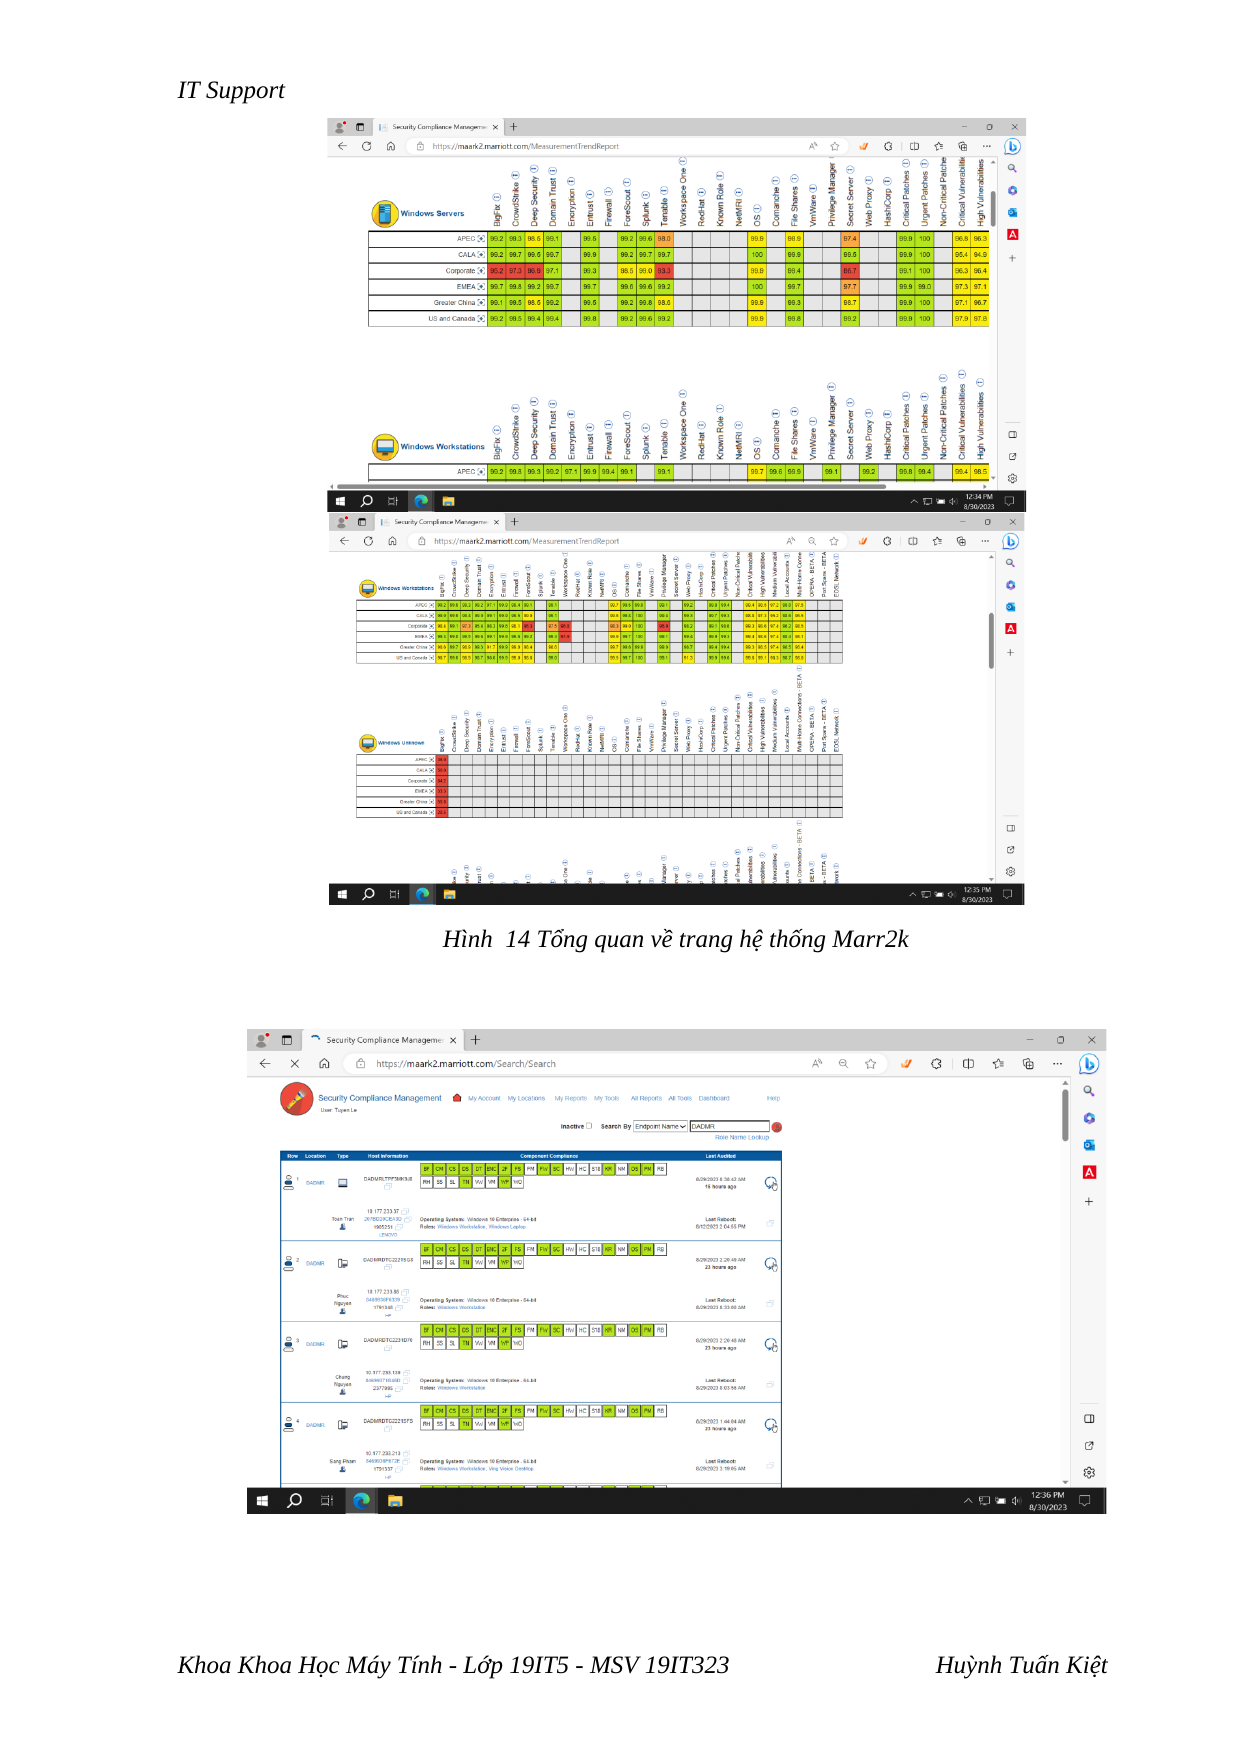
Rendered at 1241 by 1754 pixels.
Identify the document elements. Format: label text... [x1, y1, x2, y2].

text Hình 14 Tổng quan về trang hệ thống Marr2k [231, 924, 1122, 953]
picture [327, 118, 1027, 512]
picture [247, 1029, 1107, 1514]
picture [329, 513, 1025, 905]
